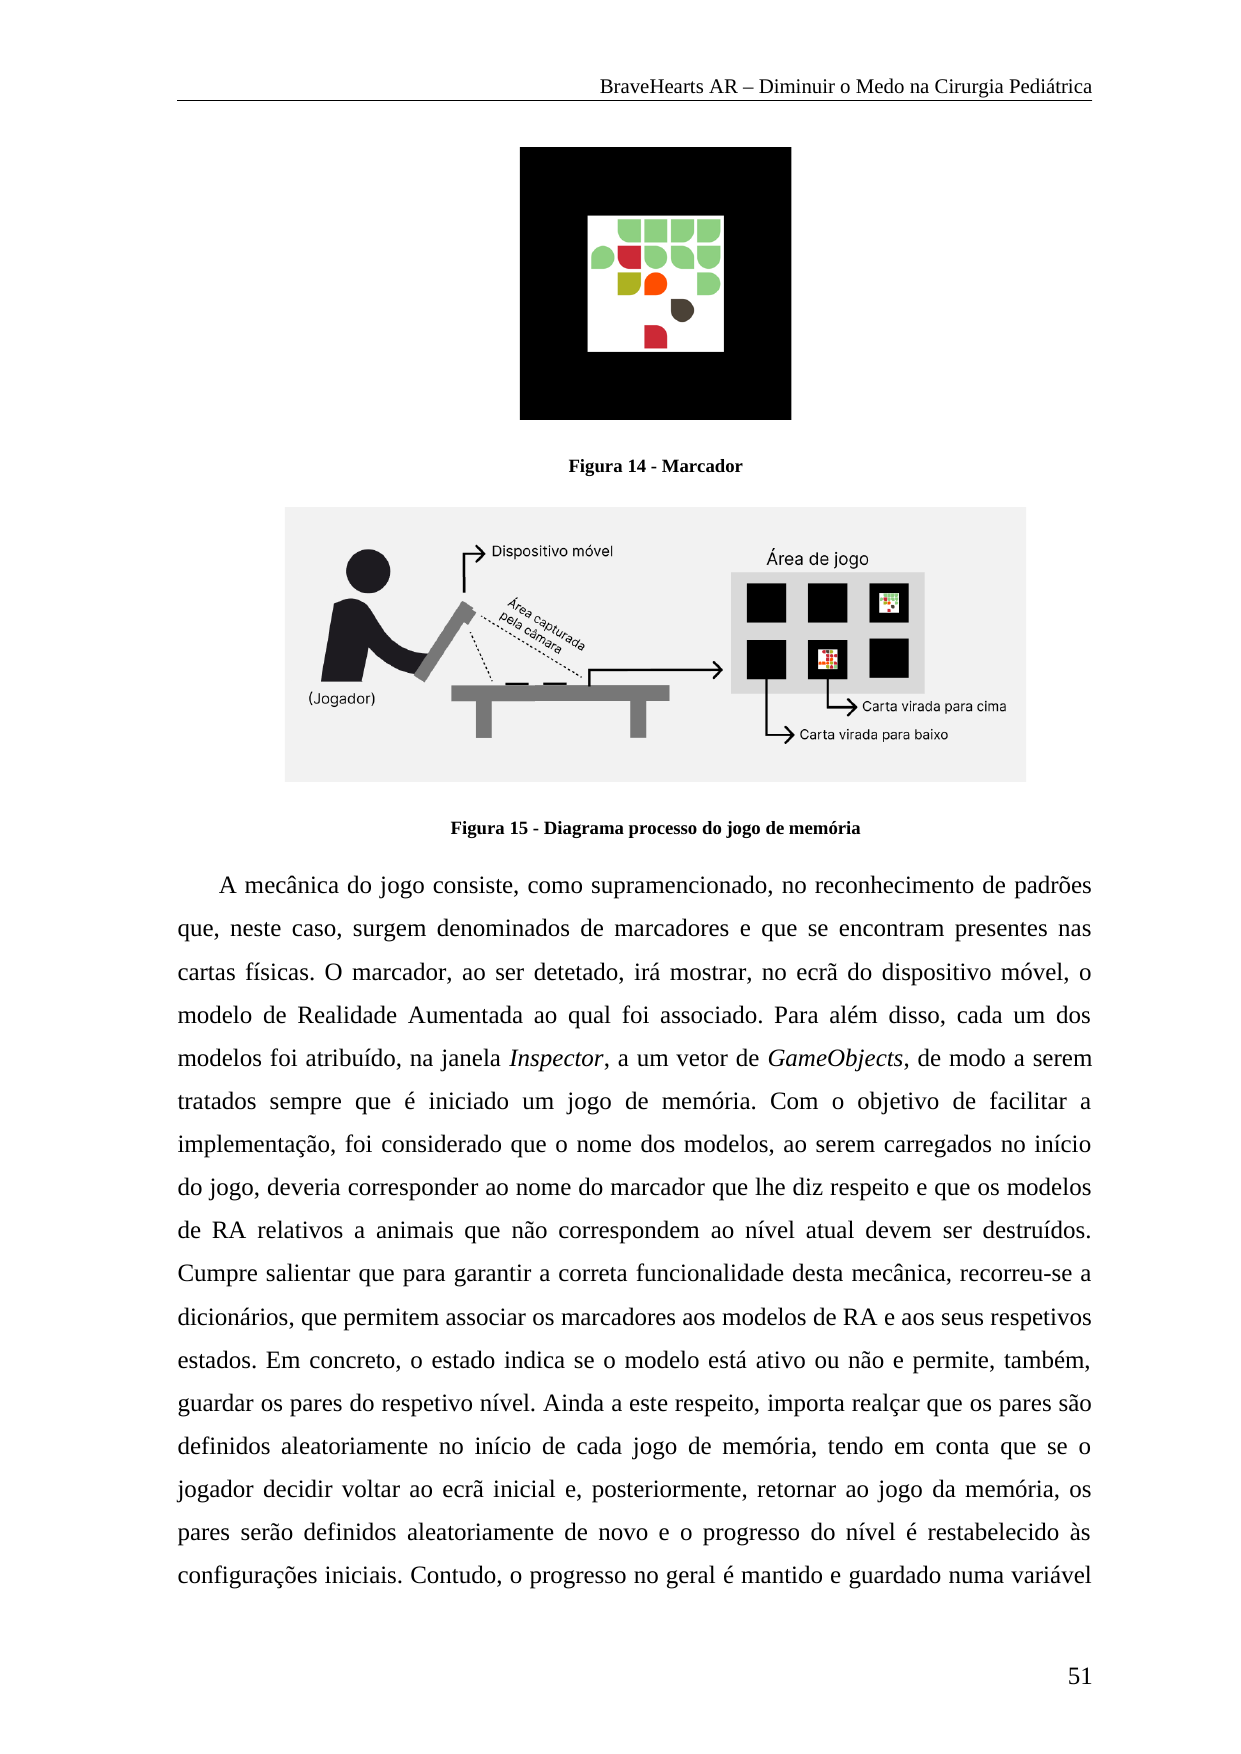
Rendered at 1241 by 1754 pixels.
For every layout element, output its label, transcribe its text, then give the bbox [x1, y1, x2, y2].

picture [519, 147, 792, 420]
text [177, 870, 1092, 1589]
picture [284, 507, 1027, 782]
text Figura 15 - Diagrama processo do jogo de memória [177, 817, 1092, 839]
text Figura 14 - Marcador [177, 454, 1092, 476]
